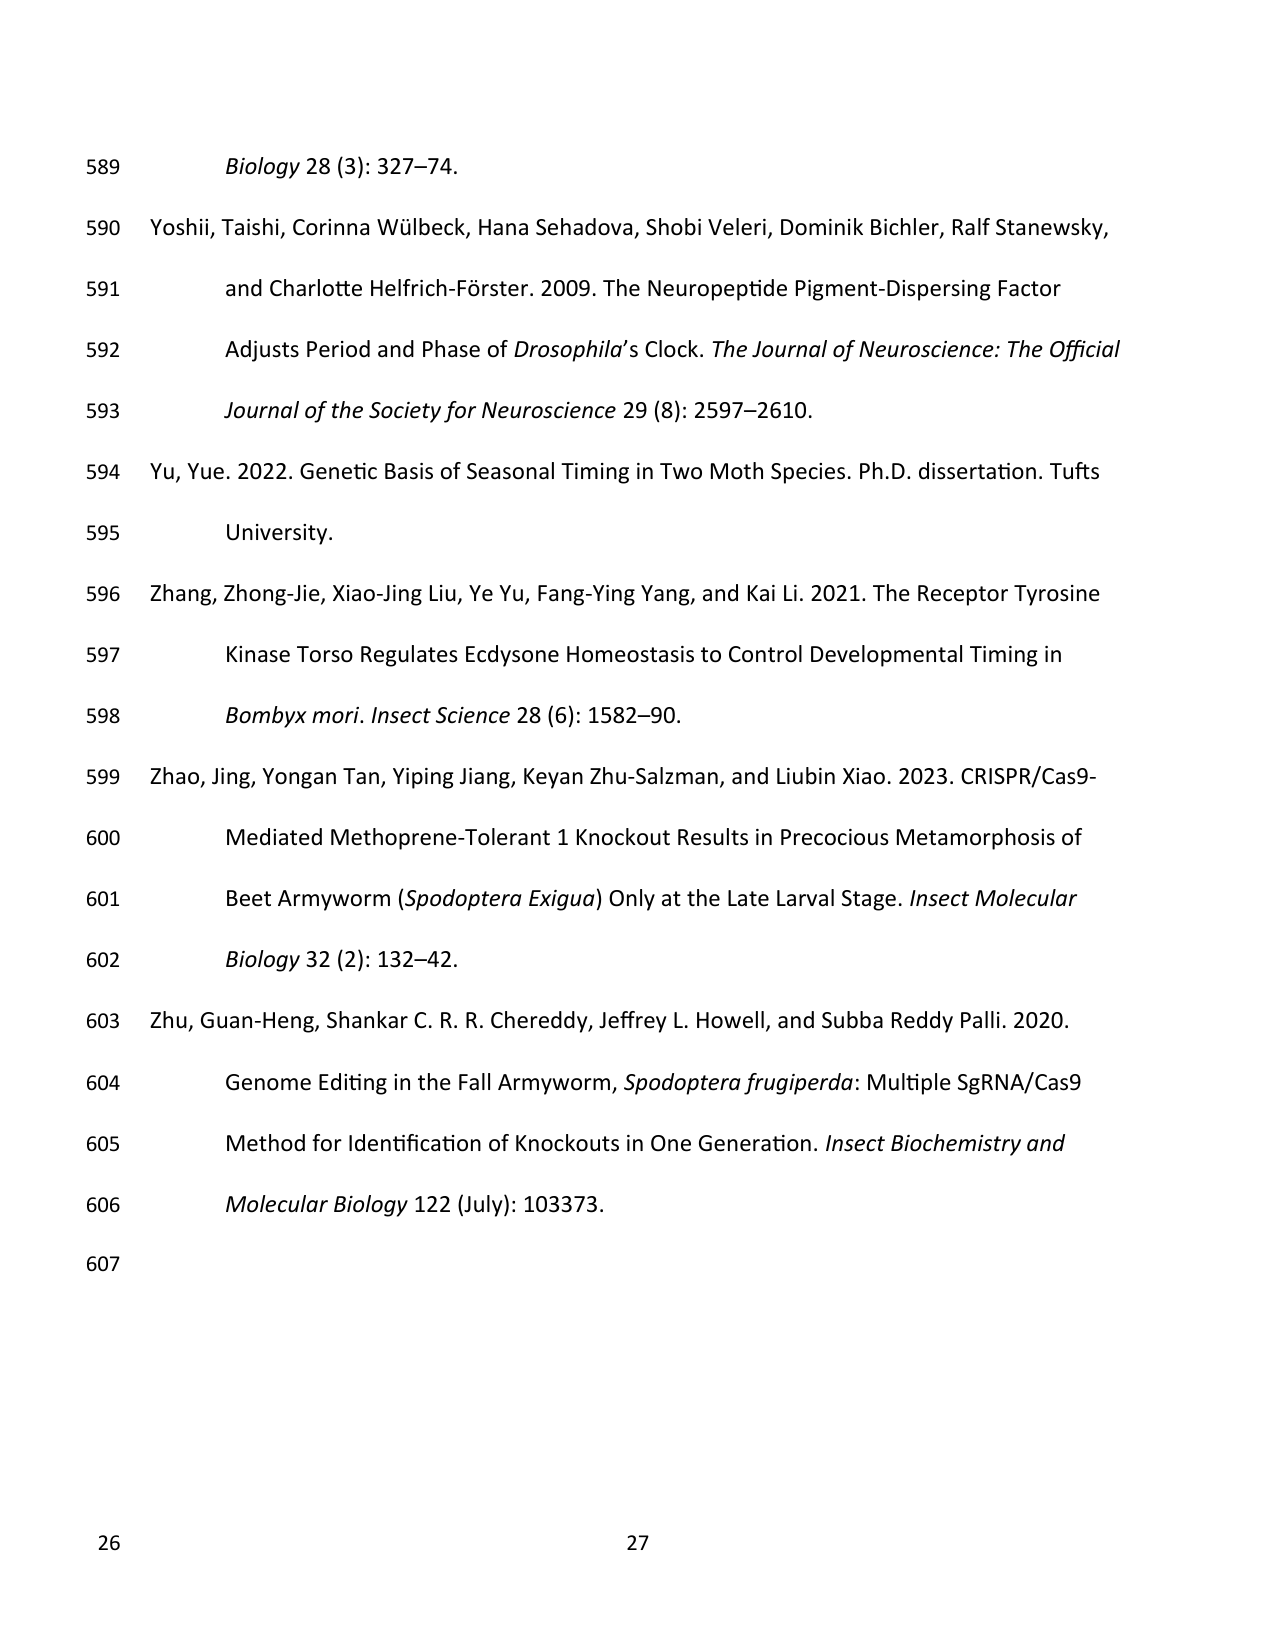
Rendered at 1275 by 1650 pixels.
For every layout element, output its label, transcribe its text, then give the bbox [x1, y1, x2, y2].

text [150, 150, 1125, 181]
text Zhang, Zhong-Jie, Xiao-Jing Liu, Ye Yu, Fang-Ying Yang, and Kai Li. 2021. The Receptor Tyrosine Kinase Torso Regulates Ecdysone Homeostasis to Control Developmental Timing in Bombyx mori. Insect Science 28 (6): 1582–90. [150, 577, 1125, 730]
text Zhu, Guan-Heng, Shankar C. R. R. Chereddy, Jeffrey L. Howell, and Subba Reddy Palli. 2020. Genome Editing in the Fall Armyworm, Spodoptera frugiperda: Multiple SgRNA/Cas9 Method for Identification of Knockouts in One Generation. Insect Biochemistry and Molecular Biology 122 (July): 103373. [150, 1004, 1125, 1218]
text Yoshii, Taishi, Corinna Wülbeck, Hana Sehadova, Shobi Veleri, Dominik Bichler, Ralf Stanewsky, and Charlotte Helfrich-Förster. 2009. The Neuropeptide Pigment-Dispersing Factor Adjusts Period and Phase of Drosophila’s Clock. The Journal of Neuroscience: The Official Journal of the Society for Neuroscience 29 (8): 2597–2610. [150, 211, 1125, 425]
text Yu, Yue. 2022. Genetic Basis of Seasonal Timing in Two Moth Species. Ph.D. dissertation. Tufts University. [150, 455, 1125, 547]
text Zhao, Jing, Yongan Tan, Yiping Jiang, Keyan Zhu-Salzman, and Liubin Xiao. 2023. CRISPR/Cas9-Mediated Methoprene-Tolerant 1 Knockout Results in Precocious Metamorphosis of Beet Armyworm (Spodoptera Exigua) Only at the Late Larval Stage. Insect Molecular Biology 32 (2): 132–42. [150, 760, 1125, 974]
